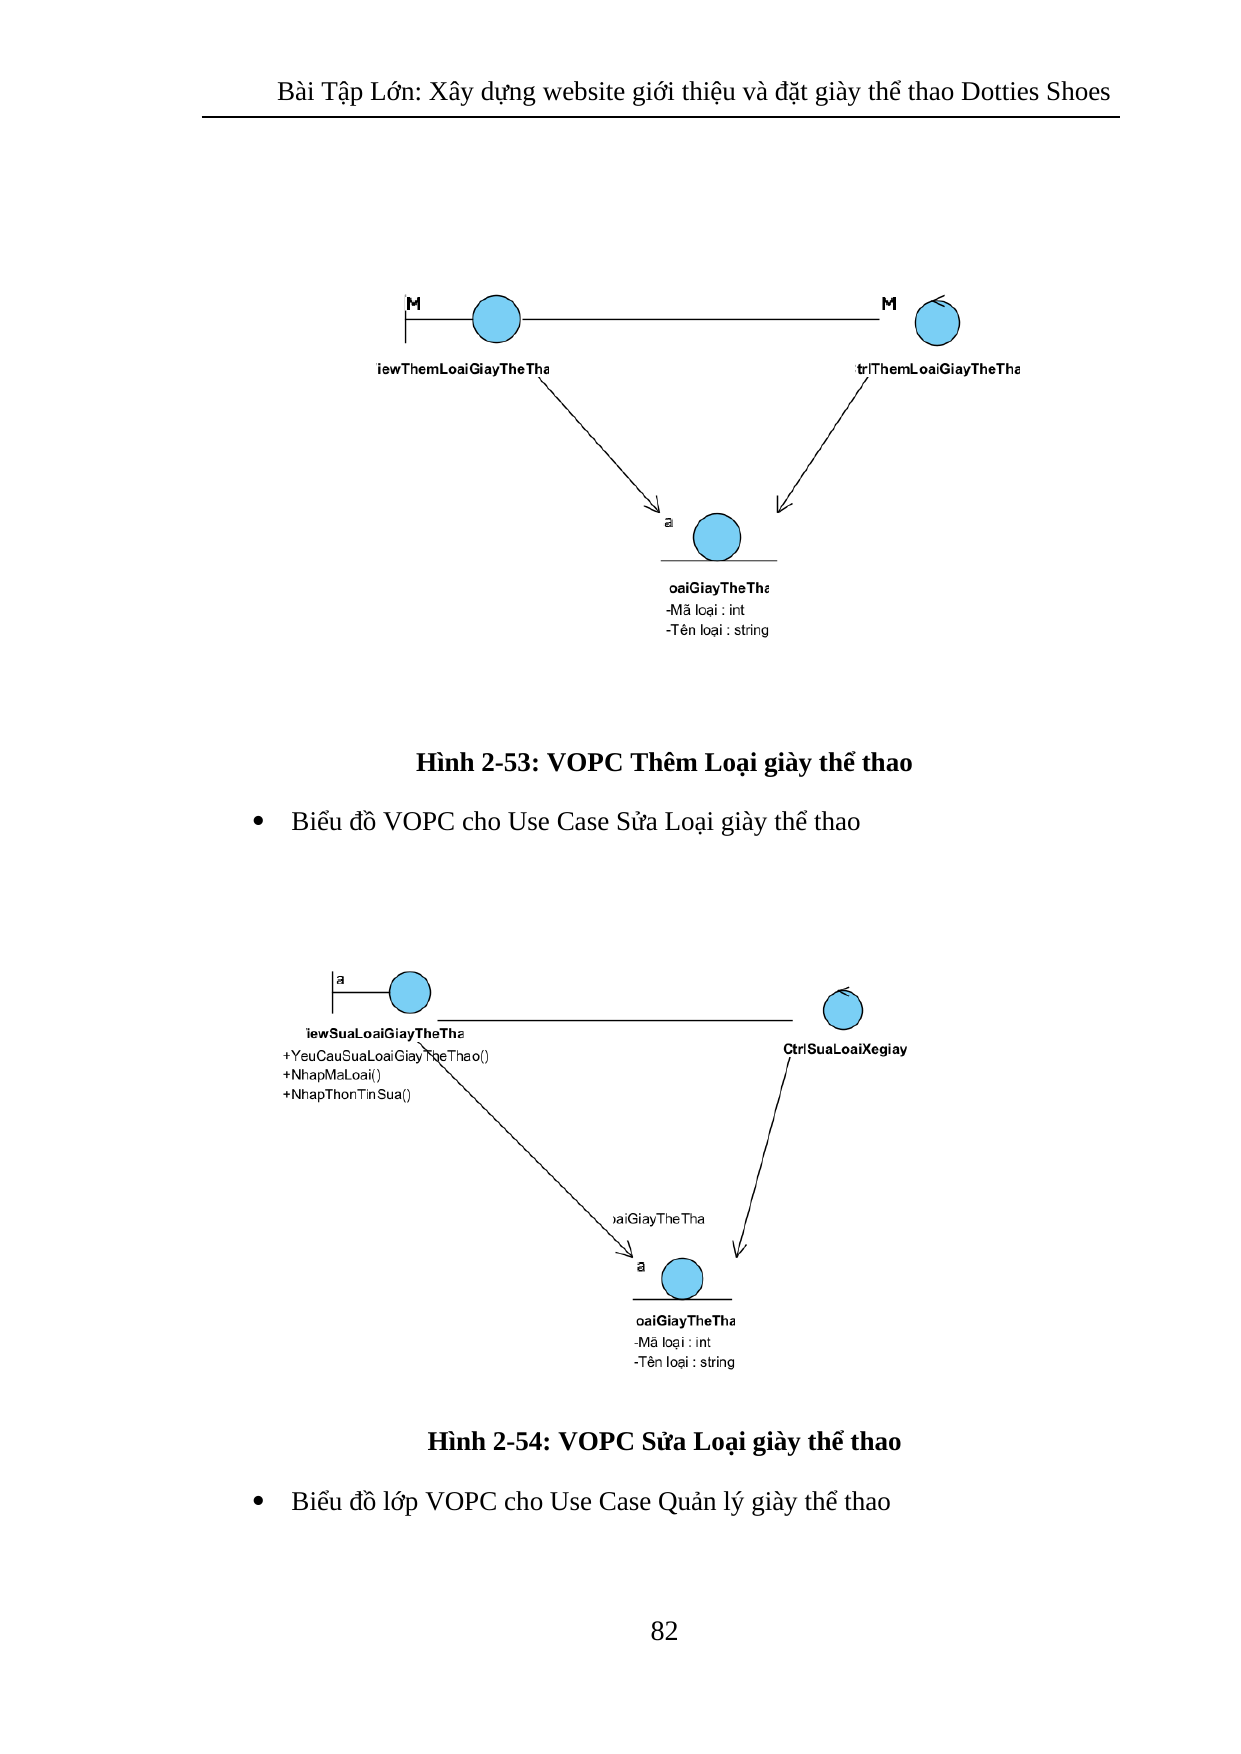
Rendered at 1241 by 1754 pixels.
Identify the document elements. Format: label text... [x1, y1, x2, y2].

list Biểu đồ lớp VOPC cho Use Case Quản lý giày thể thao [254, 1485, 1122, 1516]
text Hình 2-54: VOPC Sửa Loại giày thể thao [207, 1426, 1122, 1457]
list Biểu đồ VOPC cho Use Case Sửa Loại giày thể thao [254, 805, 1122, 836]
text Hình 2-53: VOPC Thêm Loại giày thể thao [207, 746, 1122, 777]
picture [206, 177, 1122, 718]
picture [206, 864, 1122, 1398]
